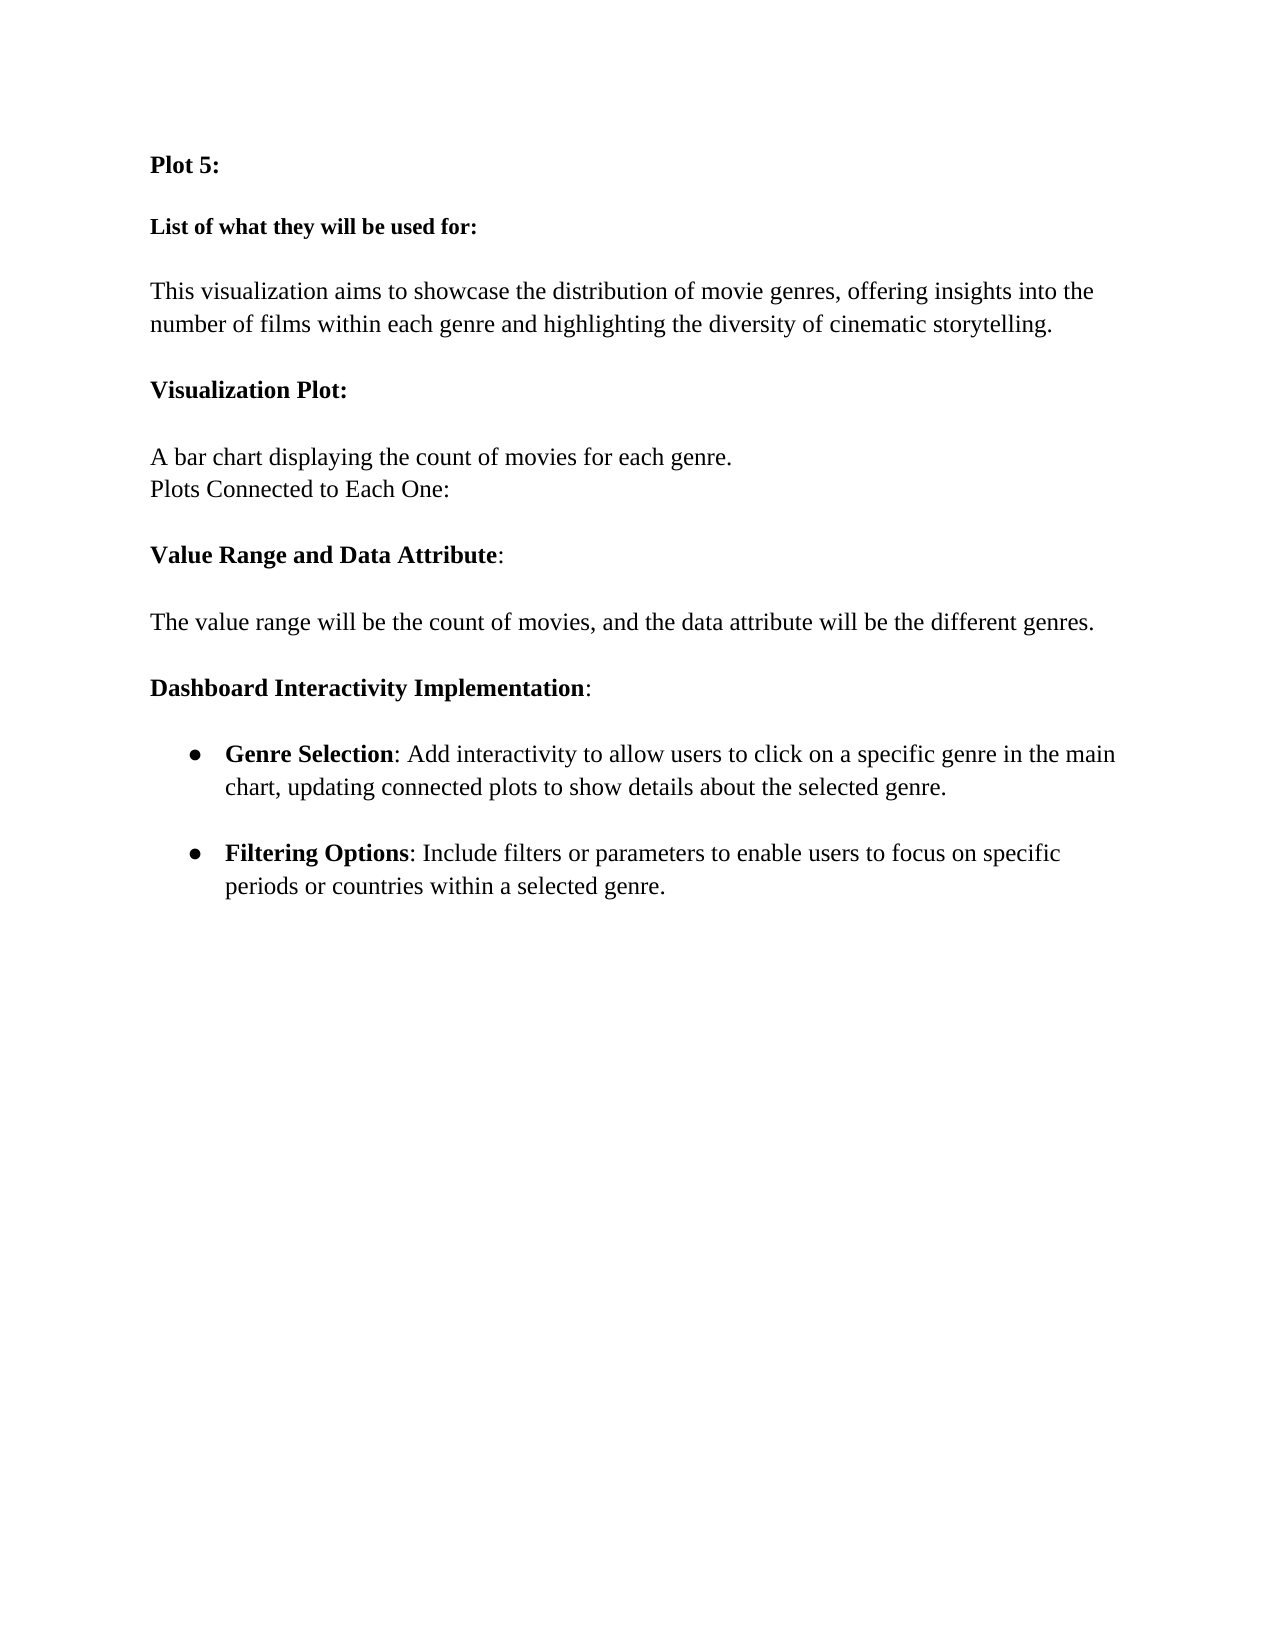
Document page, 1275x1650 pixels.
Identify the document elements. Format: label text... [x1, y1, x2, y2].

text The value range will be the count of movies, and the data attribute will be the different genres. [150, 607, 1125, 635]
text A bar chart displaying the count of movies for each genre. [150, 442, 1125, 470]
list Genre Selection: Add interactivity to allow users to click on a specific genre in the main chart, updating connected plots to show details about the selected genre. [187, 739, 1125, 801]
text This visualization aims to showcase the distribution of movie genres, offering insights into the number of films within each genre and highlighting the diversity of cinematic storytelling. [150, 276, 1125, 338]
text Plots Connected to Each One: [150, 474, 1125, 503]
list Filtering Options: Include filters or parameters to enable users to focus on specific periods or countries within a selected genre. [187, 838, 1125, 900]
text Value Range and Data Attribute: [150, 541, 1125, 569]
text List of what they will be used for: [150, 183, 1125, 239]
text Visualization Plot: [150, 376, 1125, 404]
text Dashboard Interactivity Implementation: [150, 673, 1125, 701]
subtitle Plot 5: [150, 150, 1125, 179]
